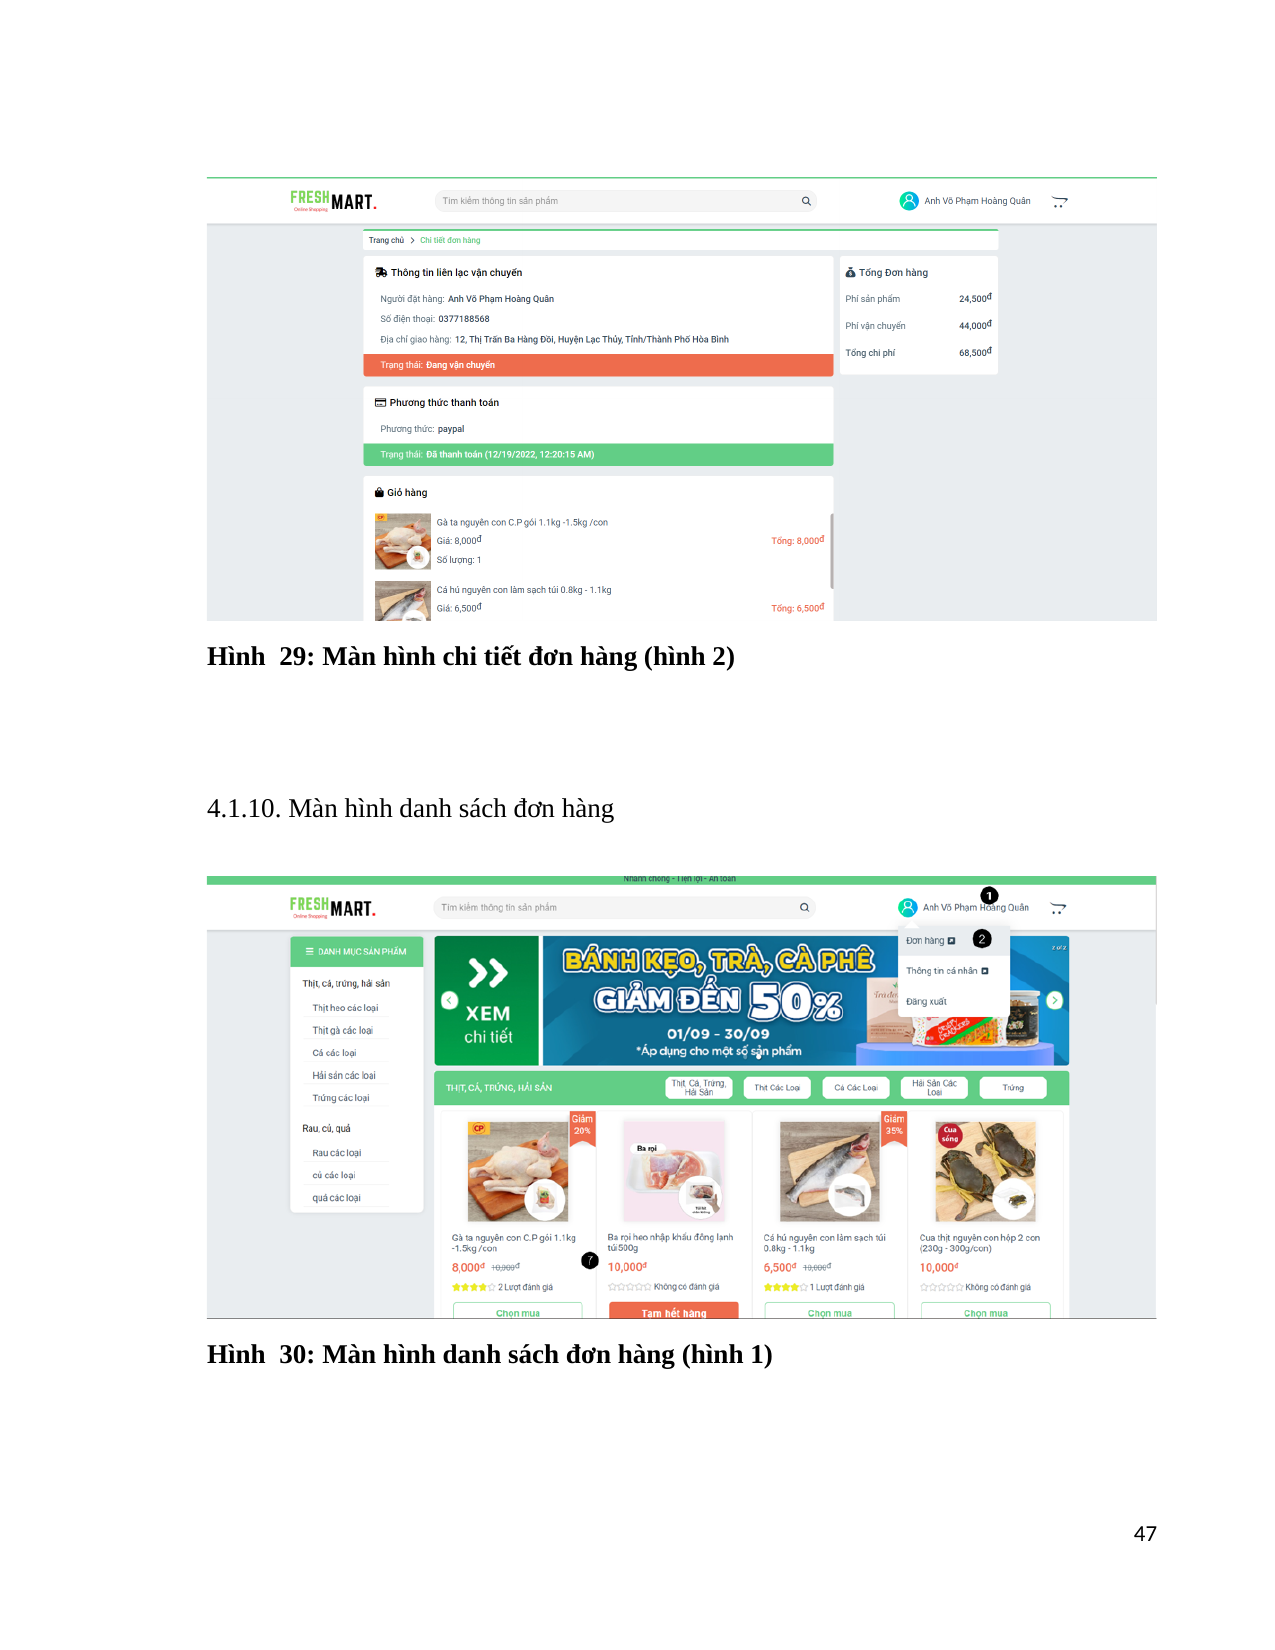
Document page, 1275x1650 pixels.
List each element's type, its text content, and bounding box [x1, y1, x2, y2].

picture [206, 876, 1157, 1319]
picture [206, 177, 1157, 621]
text Hình 29: Màn hình chi tiết đơn hàng (hình 2) [207, 640, 1157, 671]
subtitle 4.1.10. Màn hình danh sách đơn hàng [207, 792, 1157, 823]
text Hình 30: Màn hình danh sách đơn hàng (hình 1) [207, 1338, 1157, 1369]
